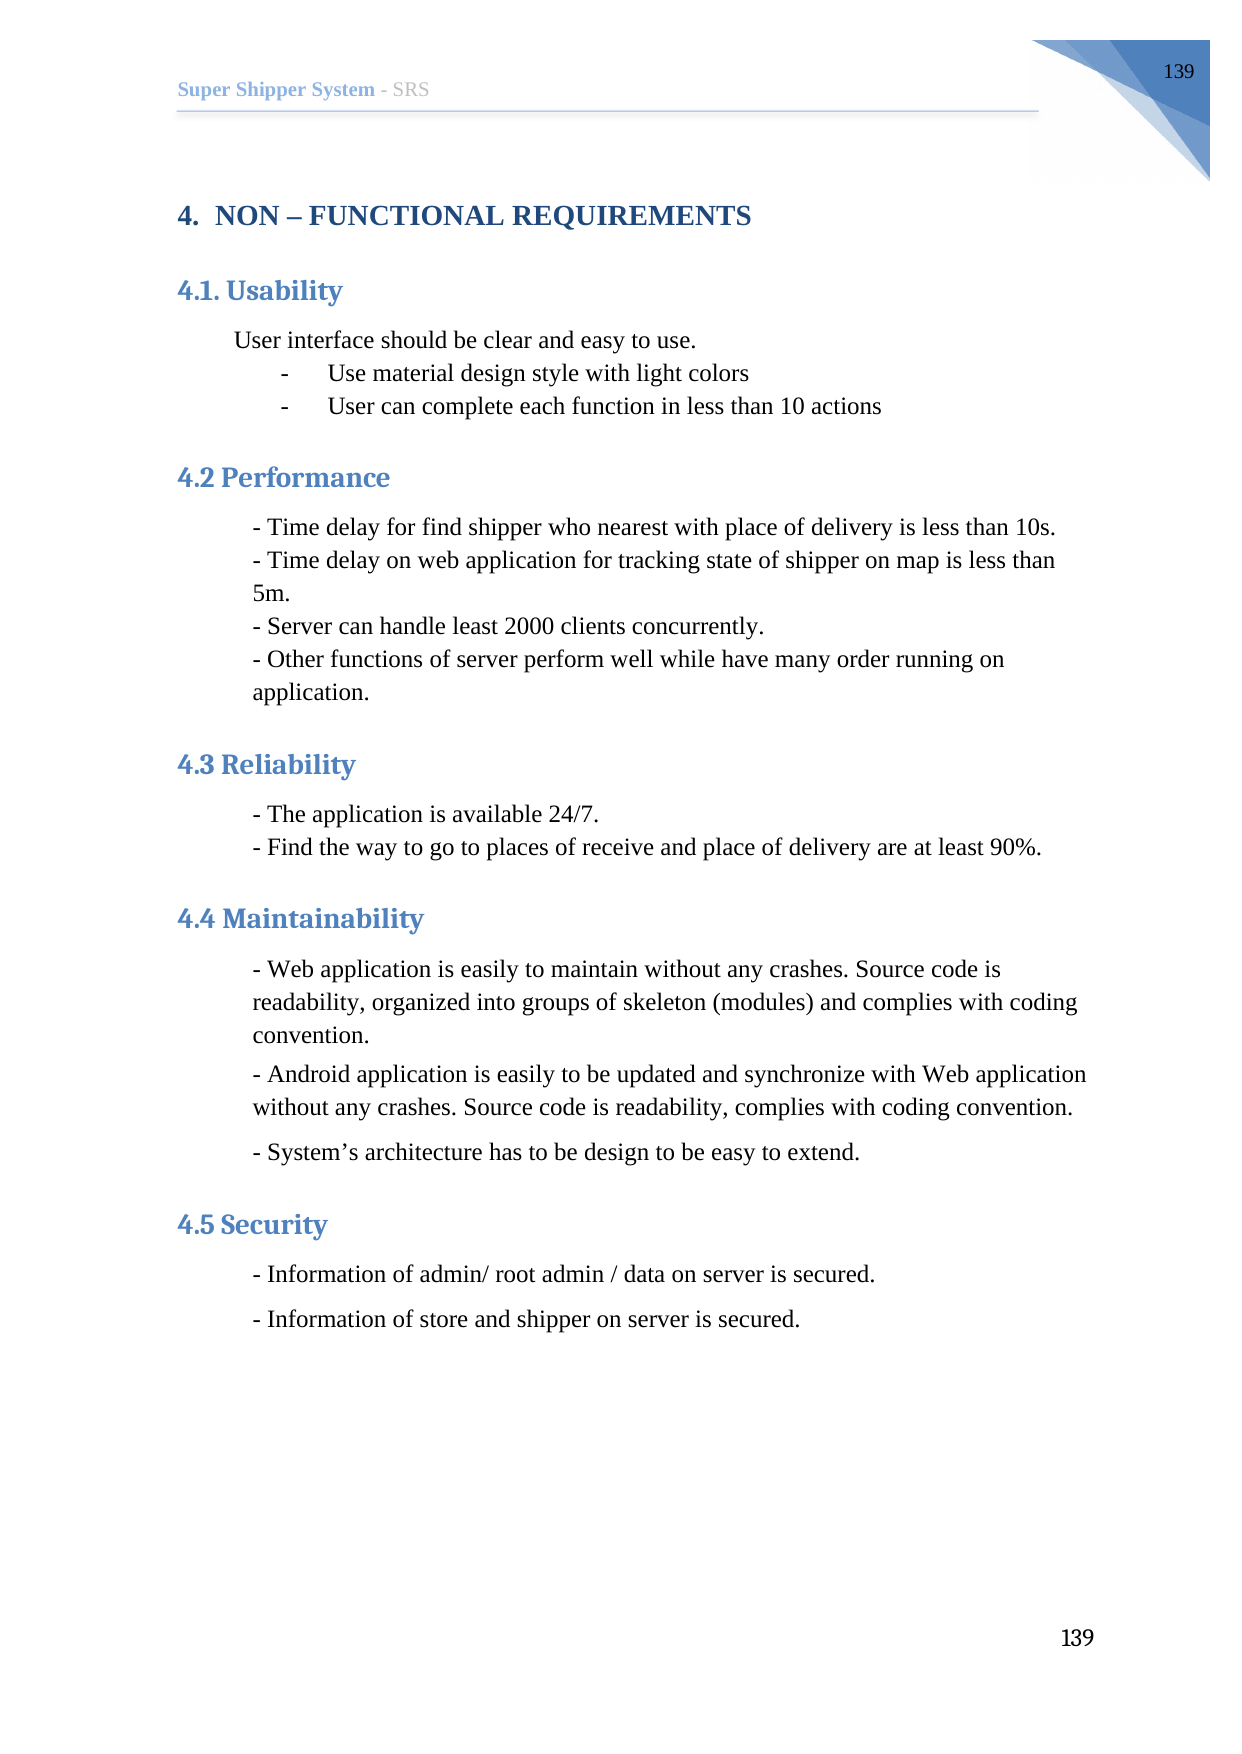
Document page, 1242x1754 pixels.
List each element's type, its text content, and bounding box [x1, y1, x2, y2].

list - Find the way to go to places of receive and place of delivery are at least 90%. [252, 832, 1094, 861]
list - Web application is easily to maintain without any crashes. Source code is readability, organized into groups of skeleton (modules) and complies with coding convention. [252, 954, 1094, 1048]
list Use material design style with light colors [280, 358, 1094, 387]
subtitle 4.4 Maintainability [177, 903, 1094, 936]
list - Server can handle least 2000 clients concurrently. [252, 611, 1094, 640]
list User can complete each function in less than 10 actions [280, 391, 1094, 419]
list - Time delay for find shipper who nearest with place of delivery is less than 10s. [252, 512, 1094, 541]
text - Android application is easily to be updated and synchronize with Web application without any crashes. Source code is readability, complies with coding convention. [252, 1059, 1094, 1121]
text - Information of store and shipper on server is secured. [252, 1304, 1094, 1333]
text - System’s architecture has to be design to be easy to extend. [252, 1137, 1094, 1166]
subtitle 4.2 Performance [177, 461, 1094, 495]
list - Time delay on web application for tracking state of shipper on map is less than 5m. [252, 545, 1094, 607]
text - Information of admin/ root admin / data on server is secured. [252, 1259, 1094, 1288]
subtitle 4.1. Usability [177, 274, 1094, 307]
text User interface should be clear and easy to use. [177, 325, 1094, 353]
subtitle 4.3 Reliability [177, 748, 1094, 782]
list - The application is available 24/7. [252, 799, 1094, 828]
subtitle NON – FUNCTIONAL REQUIREMENTS [177, 198, 1094, 231]
subtitle 4.5 Security [177, 1208, 1094, 1242]
picture [1029, 40, 1210, 182]
list - Other functions of server perform well while have many order running on application. [252, 644, 1094, 706]
